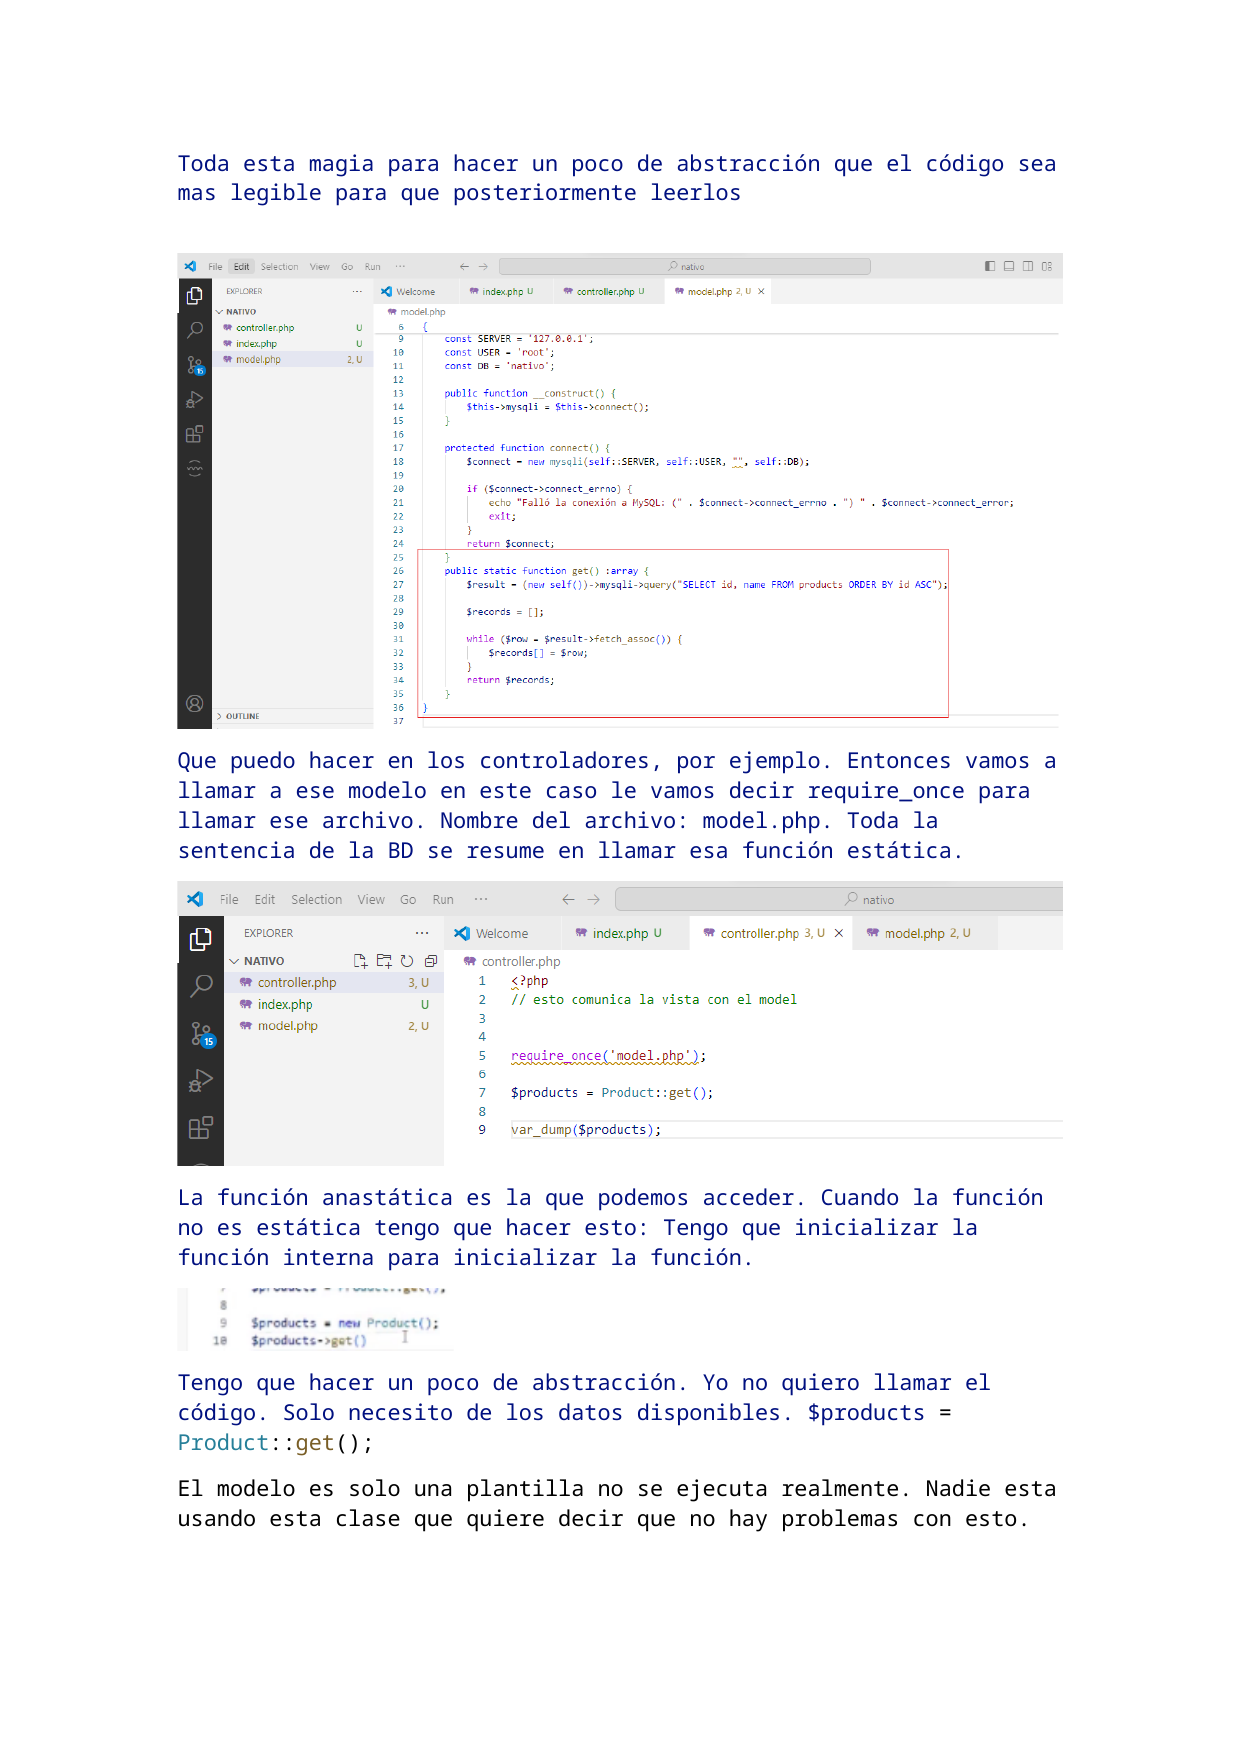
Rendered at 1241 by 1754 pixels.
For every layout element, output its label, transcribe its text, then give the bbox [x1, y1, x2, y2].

text El modelo es solo una plantilla no se ejecuta realmente. Nadie esta usando esta clase que quiere decir que no hay problemas con esto. [177, 1473, 1063, 1533]
picture [177, 881, 1063, 1166]
text La función anastática es la que podemos acceder. Cuando la función no es estática tengo que hacer esto: Tengo que inicializar la función interna para inicializar la función. [177, 1182, 1063, 1271]
text Tengo que hacer un poco de abstracción. Yo no quiero llamar el código. Solo necesito de los datos disponibles. $products = Product::get(); [177, 1367, 1063, 1457]
picture [177, 1288, 454, 1351]
picture [177, 253, 1063, 729]
text Que puedo hacer en los controladores, por ejemplo. Entonces vamos a llamar a ese modelo en este caso le vamos decir require_once para llamar ese archivo. Nombre del archivo: model.php. Toda la sentencia de la BD se resume en llamar esa función estática. [177, 745, 1063, 864]
text Toda esta magia para hacer un poco de abstracción que el código sea mas legible para que posteriormente leerlos [177, 148, 1063, 207]
